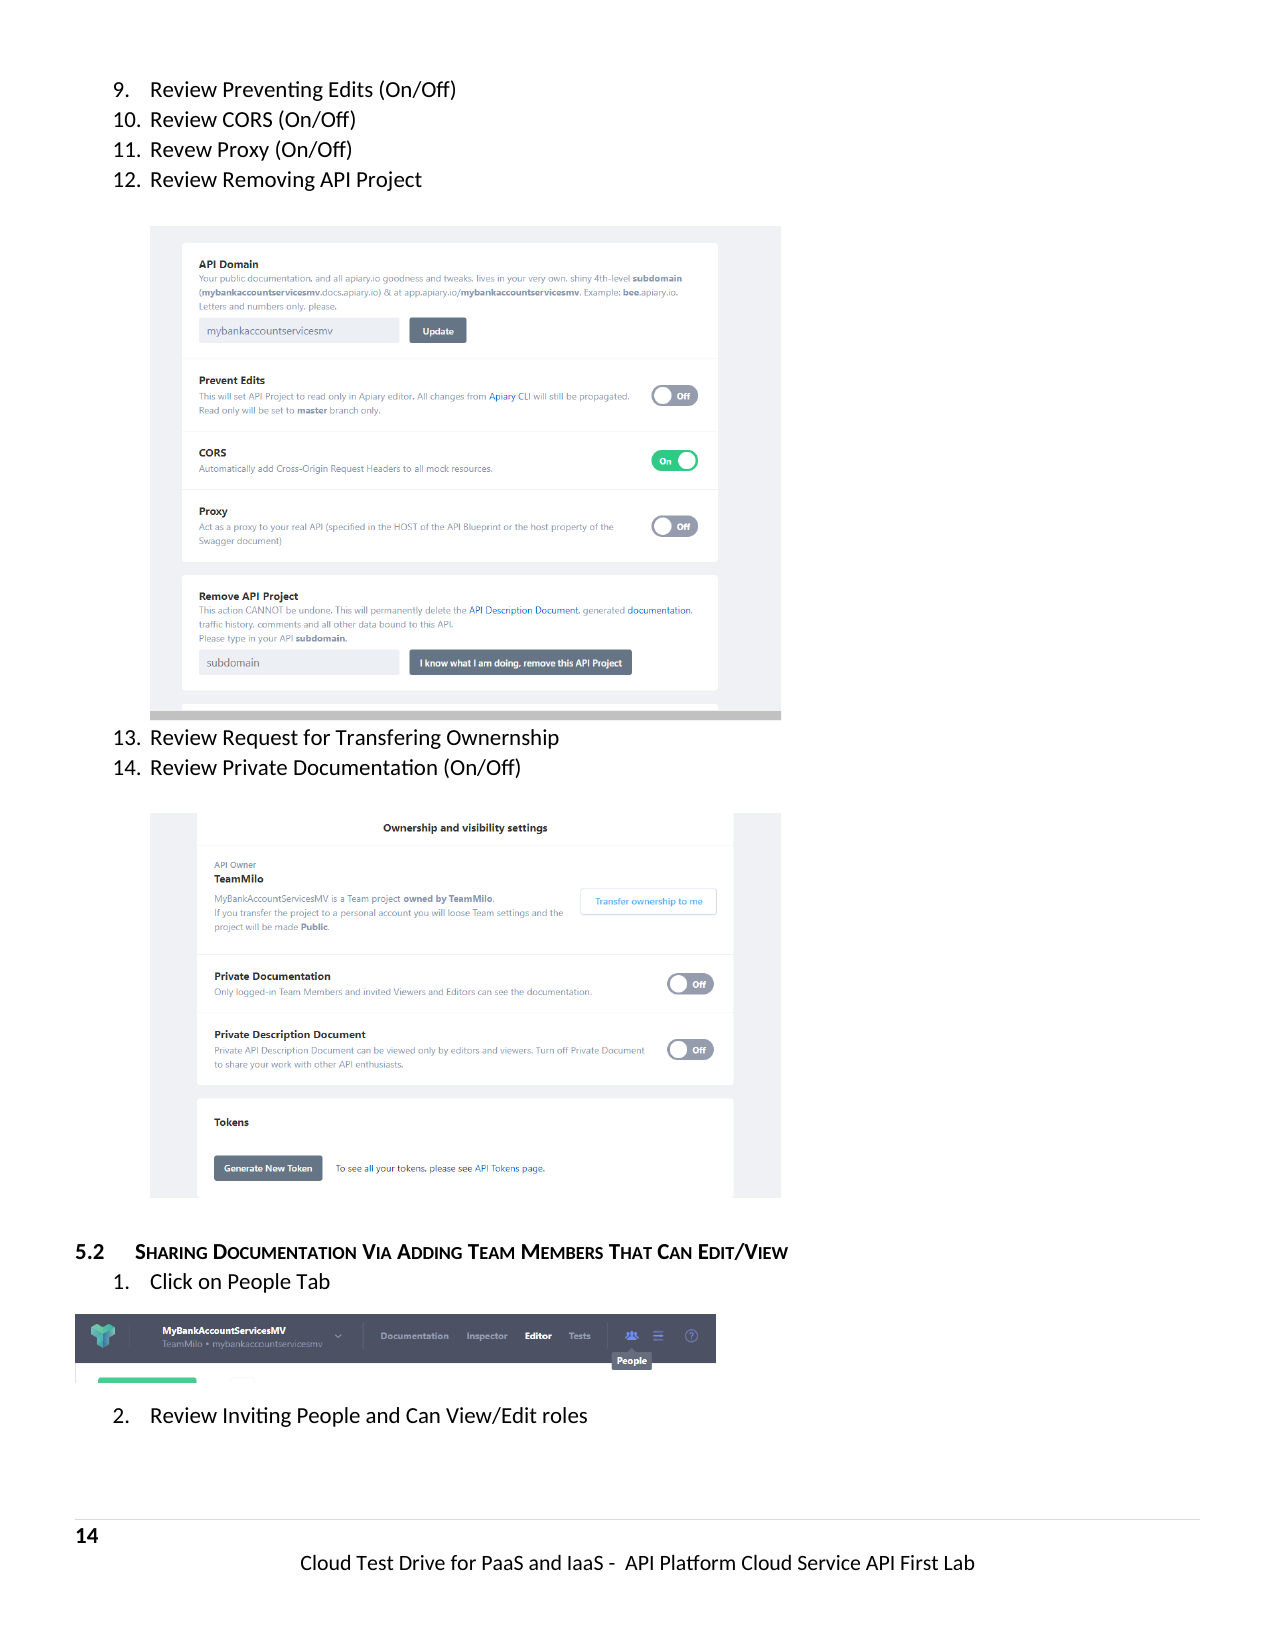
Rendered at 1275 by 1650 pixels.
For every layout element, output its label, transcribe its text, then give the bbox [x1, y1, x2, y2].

list Review Removing API Project [112, 166, 1200, 194]
list Review Inviting People and Can View/Edit roles [112, 1401, 1200, 1429]
list Review Request for Transfering Ownernship [112, 723, 1200, 751]
list Review CORS (On/Off) [112, 105, 1200, 133]
list Review Preventing Edits (On/Off) [112, 75, 1200, 103]
picture [150, 813, 782, 1198]
list Review Private Documentation (On/Off) [112, 753, 1200, 781]
subtitle Sharing Documentation Via Adding Team Members That Can Edit/View [75, 1237, 1200, 1265]
list Revew Proxy (On/Off) [112, 135, 1200, 163]
picture [150, 226, 782, 721]
picture [75, 1314, 716, 1383]
list Click on People Tab [112, 1267, 1200, 1295]
